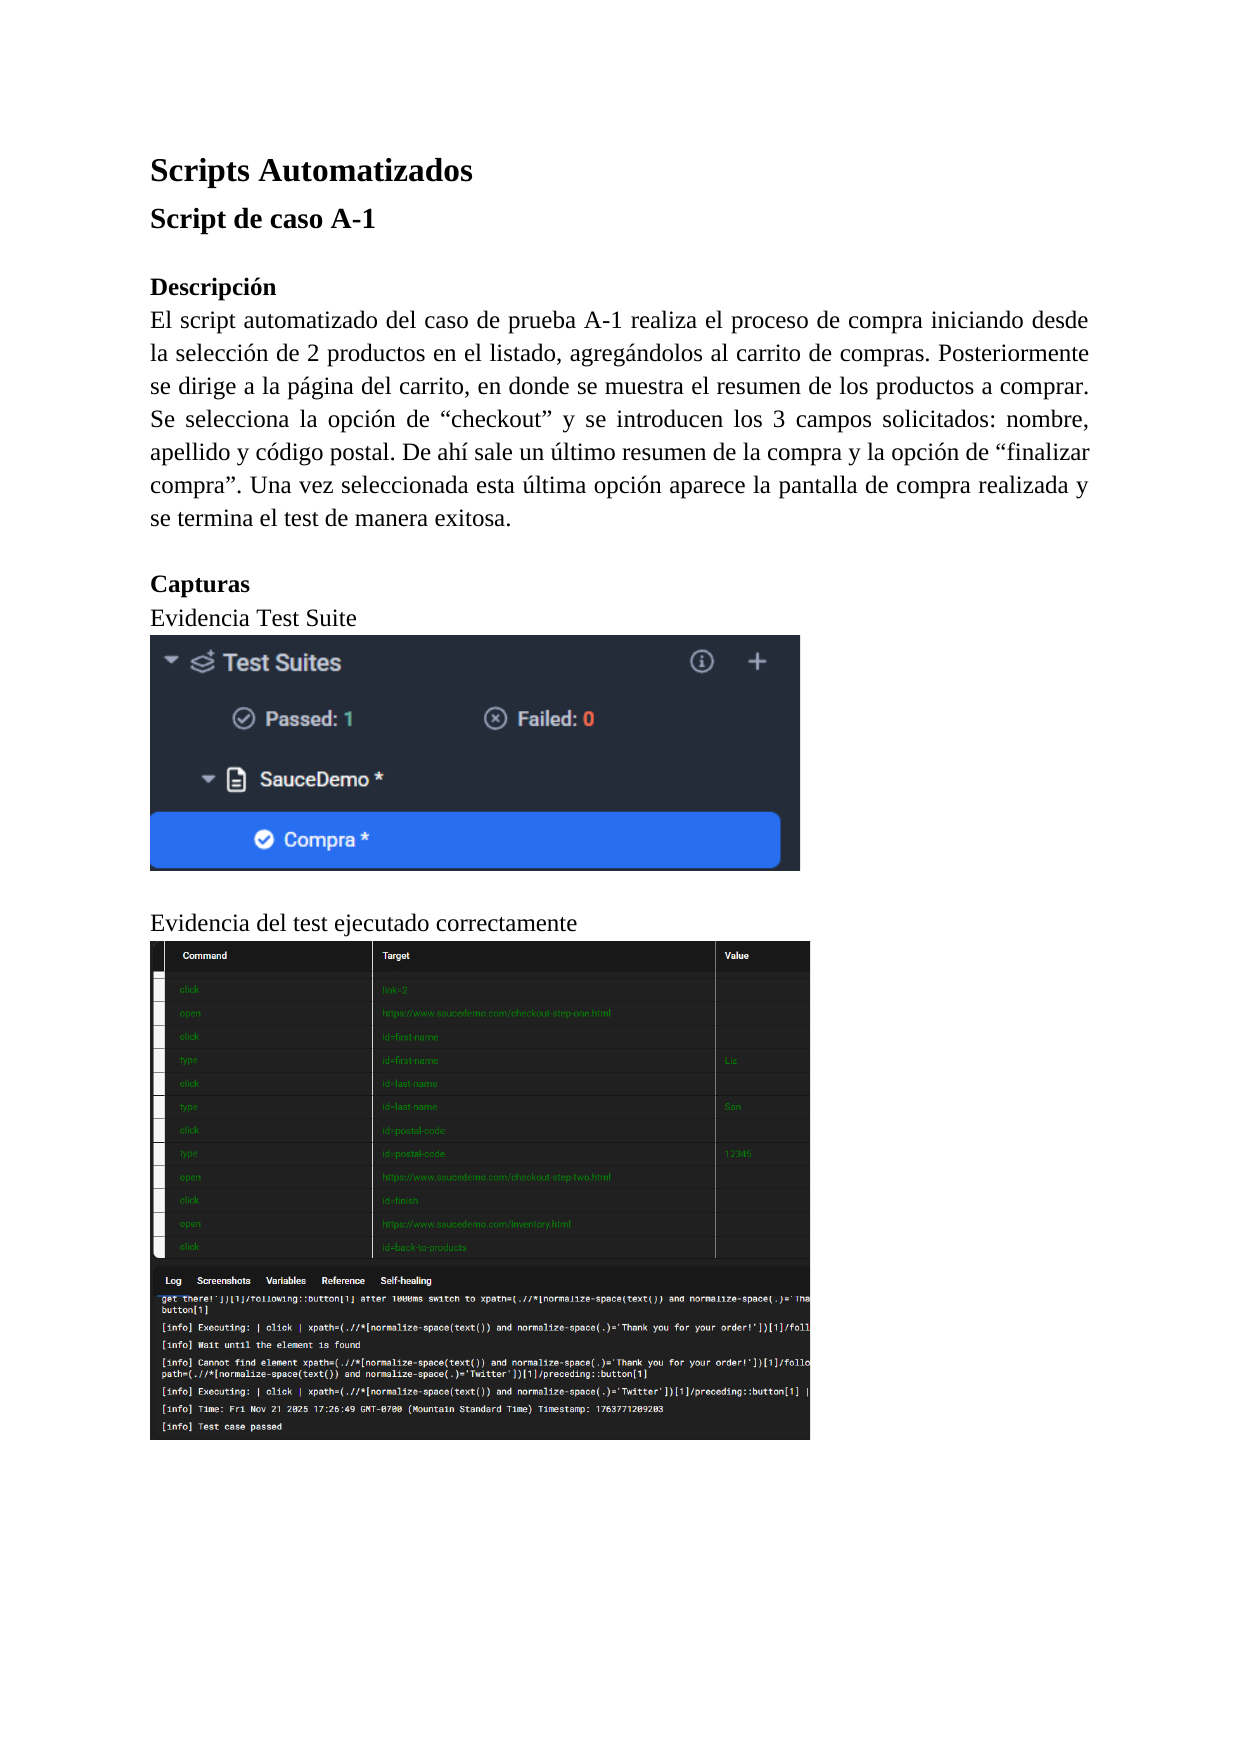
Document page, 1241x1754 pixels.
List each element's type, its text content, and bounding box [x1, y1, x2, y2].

subtitle Script de caso A-1 [150, 201, 1090, 234]
text Evidencia del test ejecutado correctamente [150, 908, 1090, 937]
text El script automatizado del caso de prueba A-1 realiza el proceso de compra iniciando desde la selección de 2 productos en el listado, agregándolos al carrito de compras. Posteriormente se dirige a la página del carrito, en donde se muestra el resumen de los productos a comprar. Se selecciona la opción de “checkout” y se introducen los 3 campos solicitados: nombre, apellido y código postal. De ahí sale un último resumen de la compra y la opción de “finalizar compra”. Una vez seleccionada esta última opción aparece la pantalla de compra realizada y se termina el test de manera exitosa. [150, 305, 1090, 532]
picture [150, 635, 801, 871]
picture [150, 941, 811, 1440]
subtitle Capturas [150, 569, 1090, 598]
subtitle Descripción [150, 272, 1090, 301]
subtitle Scripts Automatizados [150, 150, 1090, 188]
text Evidencia Test Suite [150, 603, 1090, 631]
